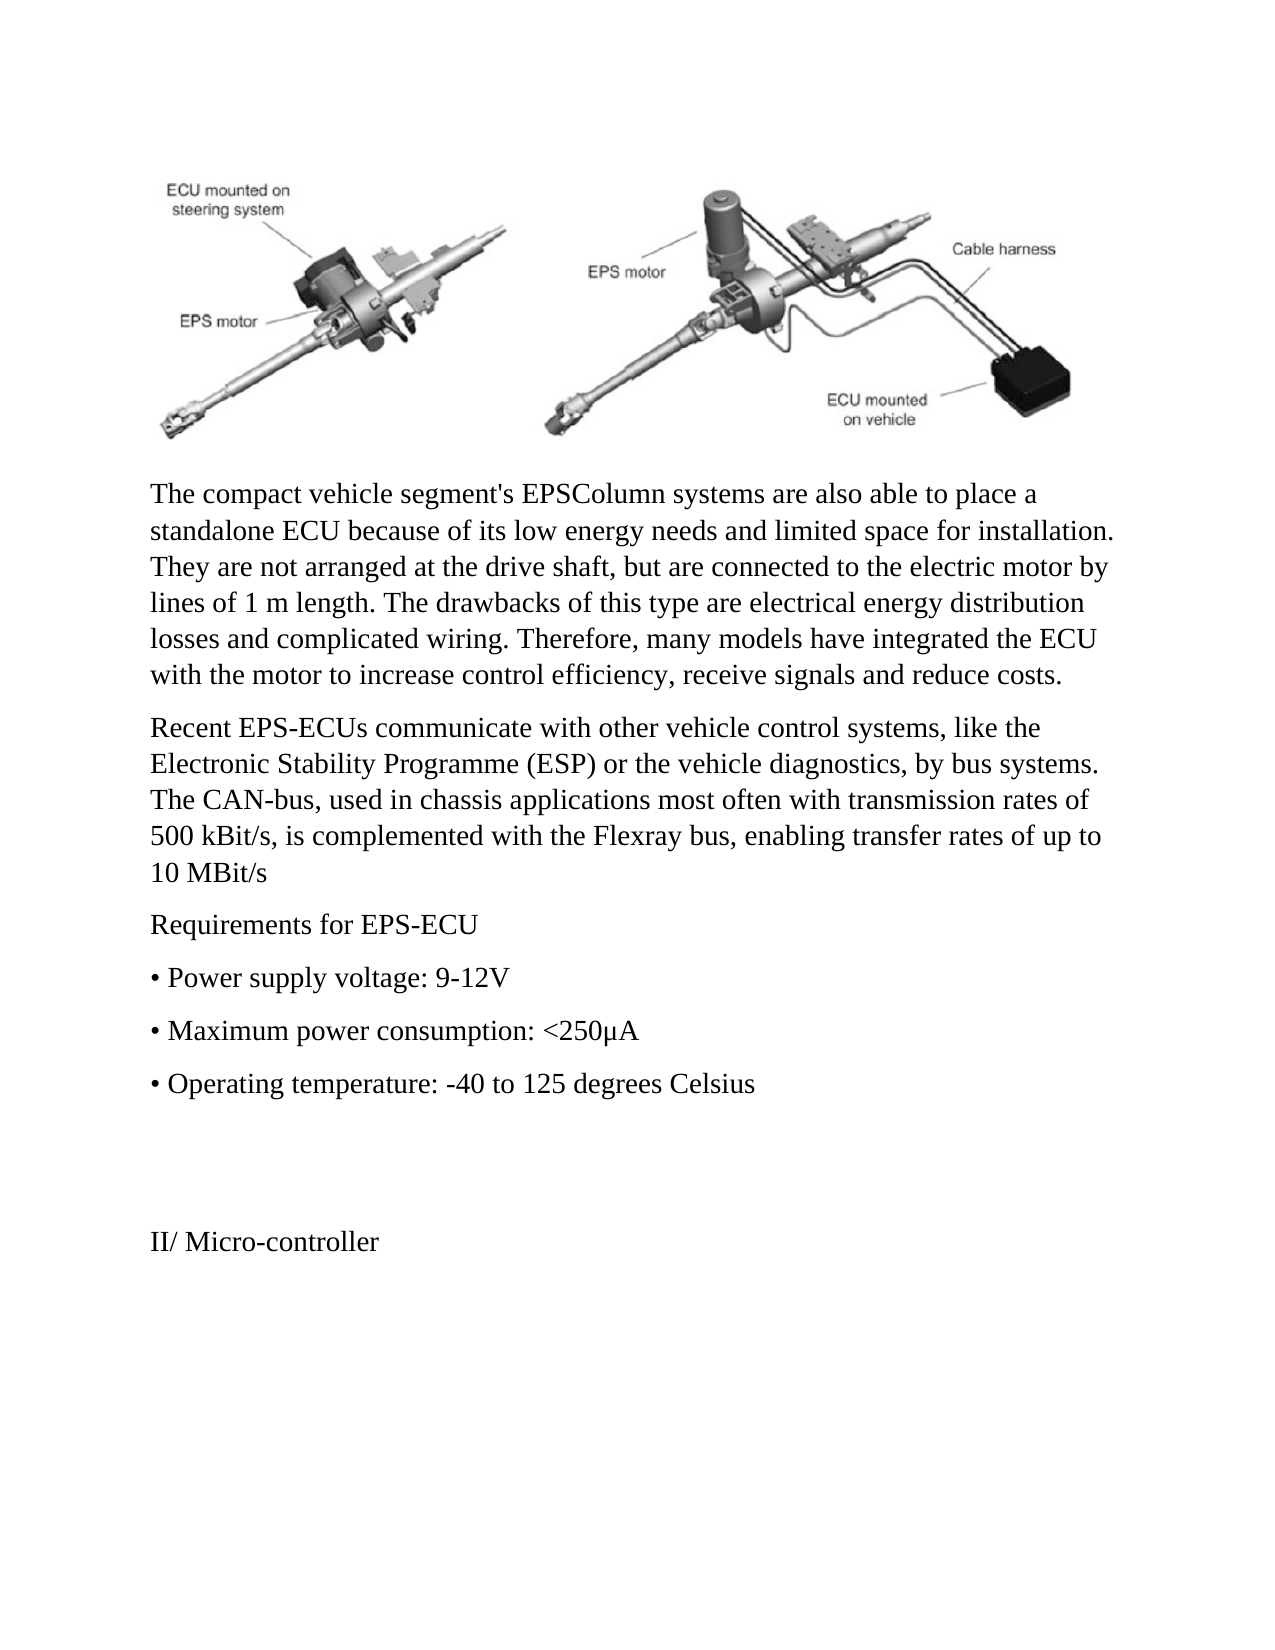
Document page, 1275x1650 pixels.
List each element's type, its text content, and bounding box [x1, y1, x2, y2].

text Requirements for EPS-ECU [150, 907, 1125, 941]
text • Power supply voltage: 9-12V [150, 960, 1125, 994]
text II/ Micro-controller [150, 1224, 1125, 1258]
text • Maximum power consumption: <250μA [150, 1013, 1125, 1047]
picture [150, 150, 1087, 458]
text Recent EPS-ECUs communicate with other vehicle control systems, like the Electronic Stability Programme (ESP) or the vehicle diagnostics, by bus systems. The CAN-bus, used in chassis applications most often with transmission rates of 500 kBit/s, is complemented with the Flexray bus, enabling transfer rates of up to 10 MBit/s [150, 710, 1125, 888]
text The compact vehicle segment's EPSColumn systems are also able to place a standalone ECU because of its low energy needs and limited space for installation. They are not arranged at the drive shaft, but are connected to the electric motor by lines of 1 m length. The drawbacks of this type are electrical energy distribution losses and complicated wiring. Therefore, many models have integrated the ECU with the motor to increase control efficiency, receive signals and reduce costs. [150, 477, 1125, 691]
text • Operating temperature: -40 to 125 degrees Celsius [150, 1066, 1125, 1099]
